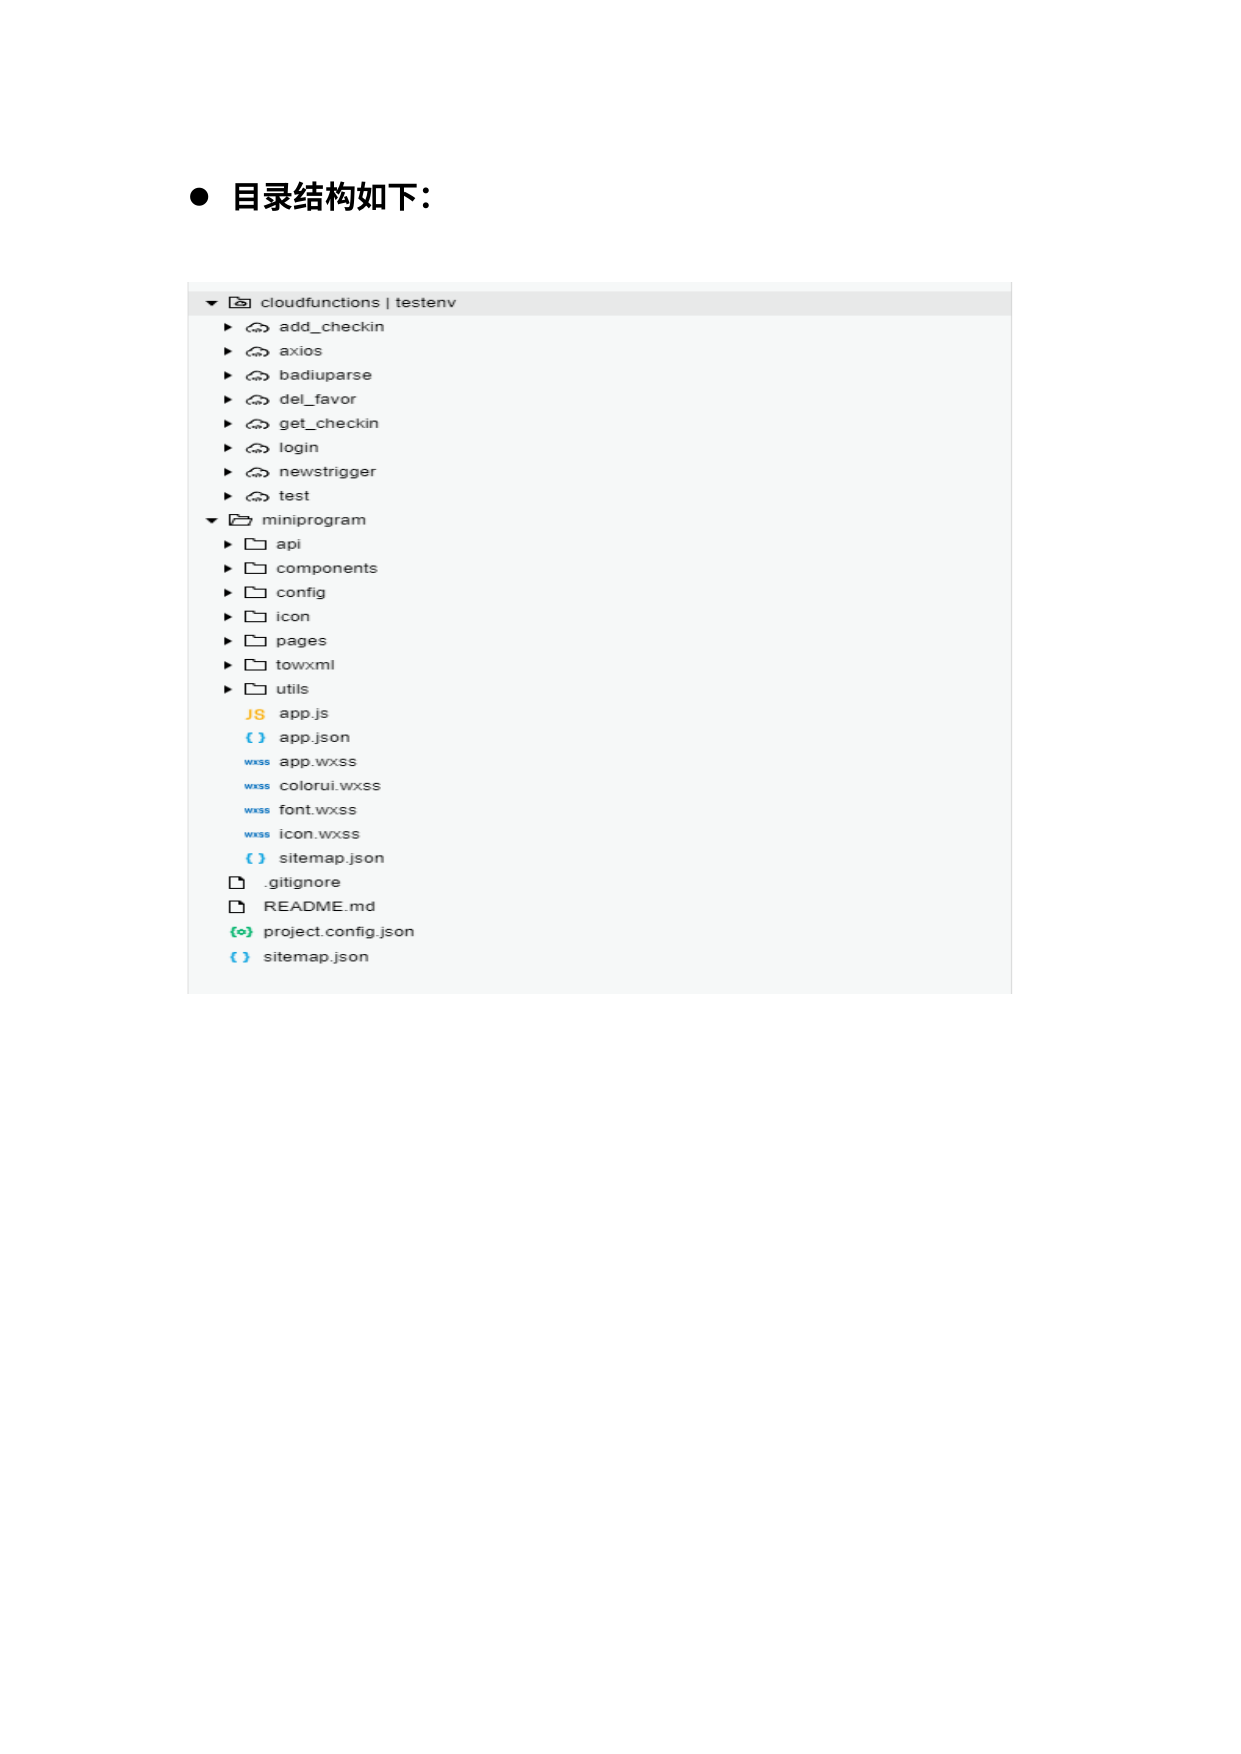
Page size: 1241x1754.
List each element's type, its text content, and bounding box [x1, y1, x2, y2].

picture [187, 282, 1013, 994]
subtitle 目录结构如下： [187, 162, 1053, 227]
